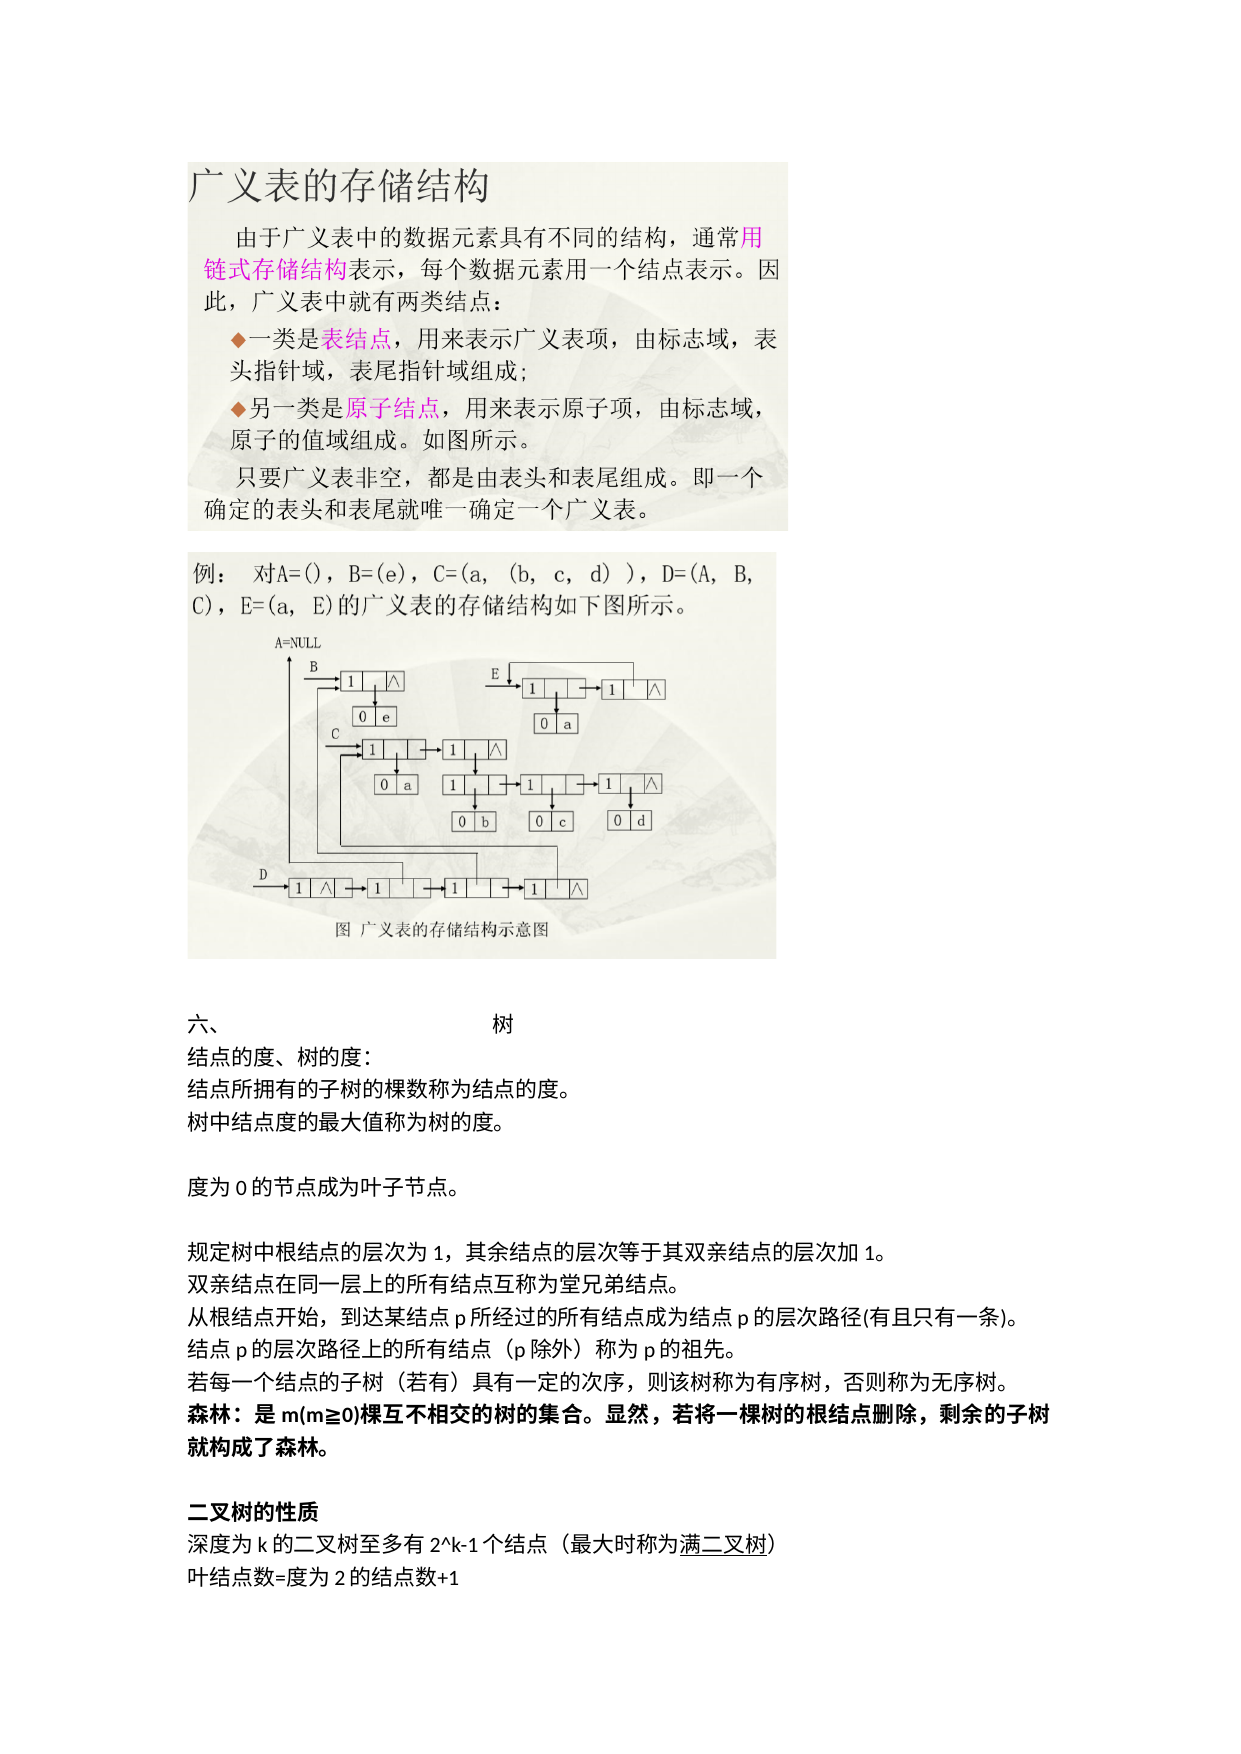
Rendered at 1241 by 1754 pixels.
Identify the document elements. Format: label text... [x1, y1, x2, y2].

text 树中结点度的最大值称为树的度。 [187, 1104, 1053, 1137]
text 若每一个结点的子树（若有）具有一定的次序，则该树称为有序树，否则称为无序树。 [187, 1364, 1053, 1397]
text 深度为k的二叉树至多有2^k-1个结点（最大时称为满二叉树） [187, 1527, 1053, 1559]
text 度为0的节点成为叶子节点。 [187, 1169, 1053, 1202]
text 叶结点数=度为2的结点数+1 [187, 1559, 1053, 1592]
text 规定树中根结点的层次为1，其余结点的层次等于其双亲结点的层次加1。 [187, 1234, 1053, 1267]
text 结点的度、树的度： [187, 1039, 1053, 1072]
text 从根结点开始，到达某结点p所经过的所有结点成为结点p的层次路径(有且只有一条)。 [187, 1299, 1053, 1332]
text 结点p的层次路径上的所有结点（p除外）称为p的祖先。 [187, 1332, 1053, 1364]
text 结点所拥有的子树的棵数称为结点的度。 [187, 1072, 1053, 1104]
list 树 [187, 1007, 1053, 1039]
picture [187, 162, 789, 531]
text 双亲结点在同一层上的所有结点互称为堂兄弟结点。 [187, 1267, 1053, 1299]
text 森林：是m(m≧0)棵互不相交的树的集合。显然，若将一棵树的根结点删除，剩余的子树就构成了森林。 [187, 1397, 1053, 1462]
picture [187, 552, 777, 959]
text 二叉树的性质 [187, 1494, 1053, 1527]
